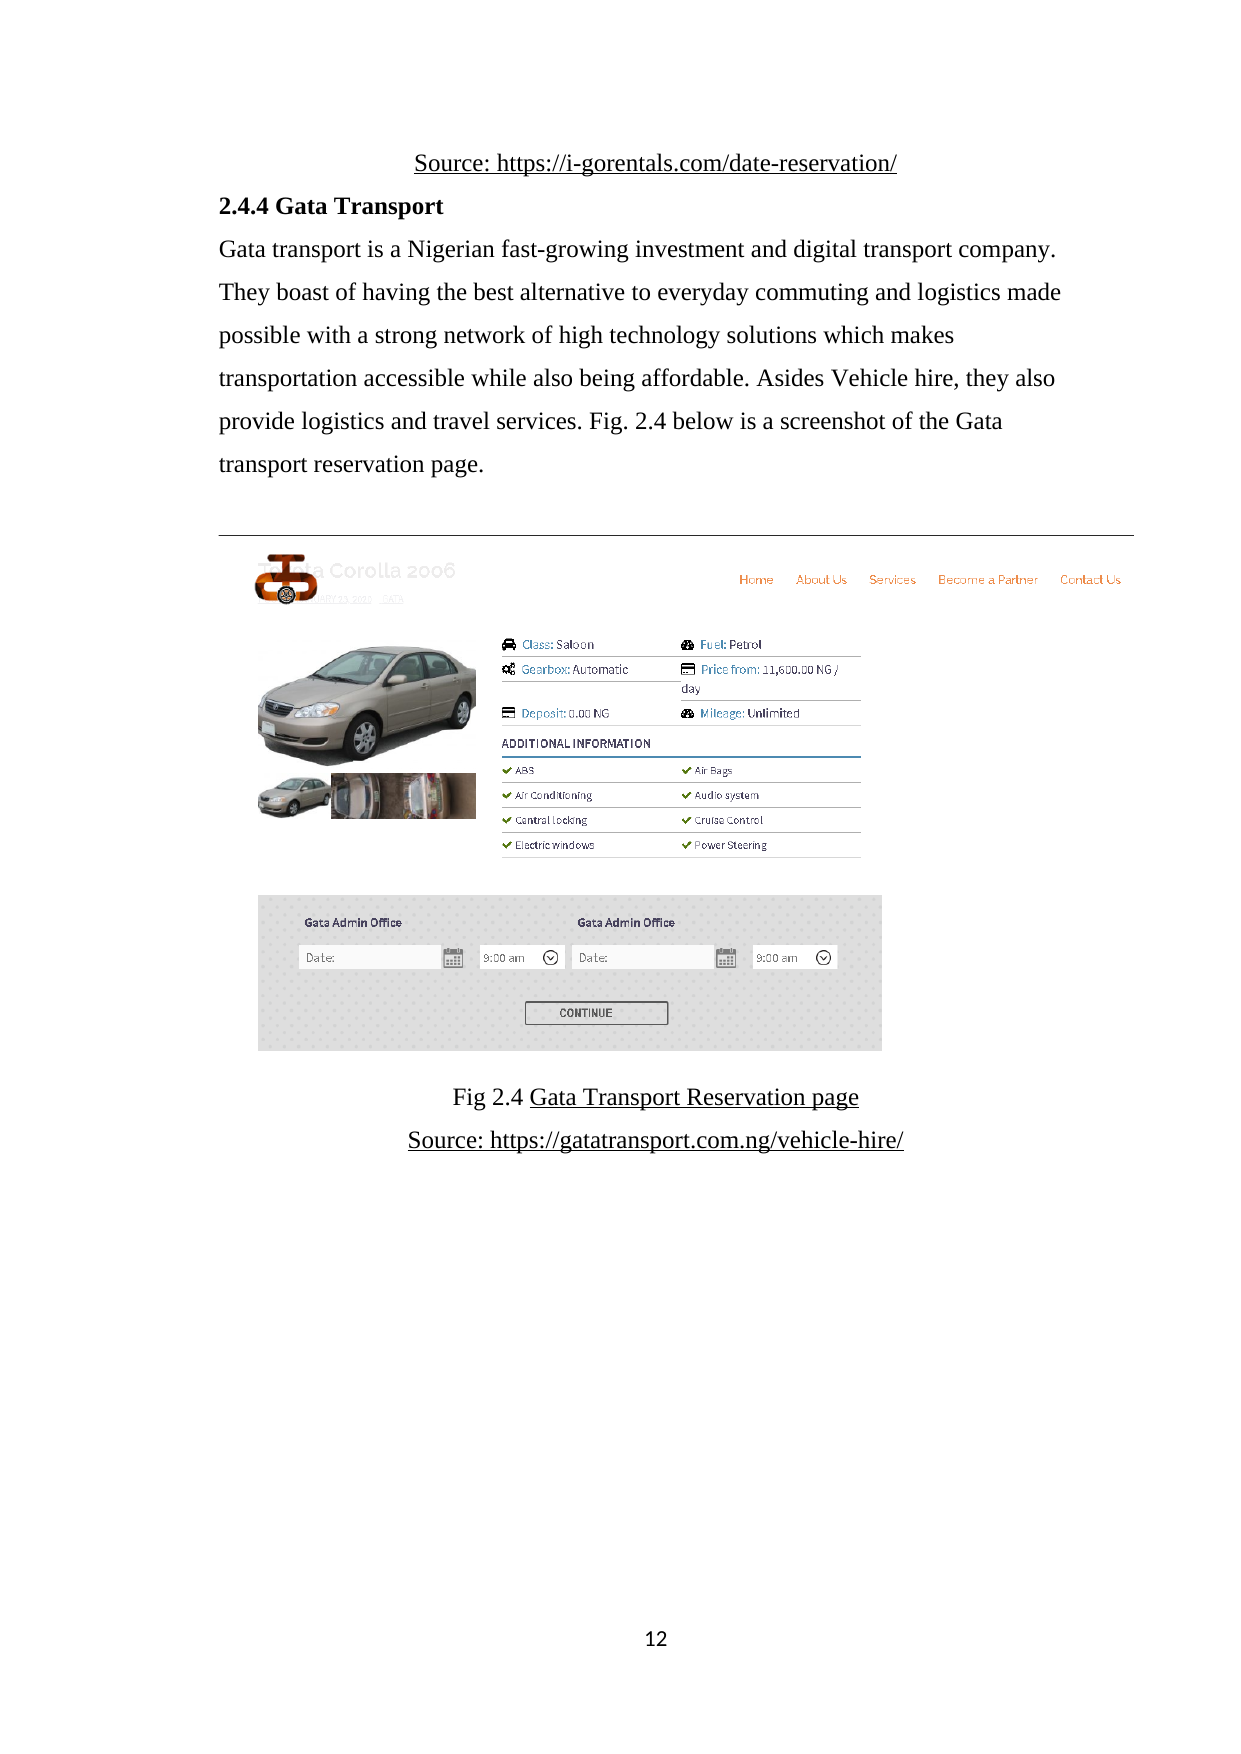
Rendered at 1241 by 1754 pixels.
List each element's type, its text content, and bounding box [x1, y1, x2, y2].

picture [218, 535, 1134, 1068]
text Source: https://gatatransport.com.ng/vehicle-hire/ [218, 1125, 1092, 1153]
text Source: https://i-gorentals.com/date-reservation/ [218, 148, 1092, 176]
text 2.4.4 Gata Transport [218, 191, 1092, 219]
text Fig 2.4 Gata Transport Reservation page [218, 1082, 1092, 1110]
text Gata transport is a Nigerian fast-growing investment and digital transport company. They boast of having the best alternative to everyday commuting and logistics made possible with a strong network of high technology solutions which makes transportation accessible while also being affordable. Asides Vehicle hire, they also provide logistics and travel services. Fig. 2.4 below is a screenshot of the Gata transport reservation page. [218, 234, 1092, 478]
